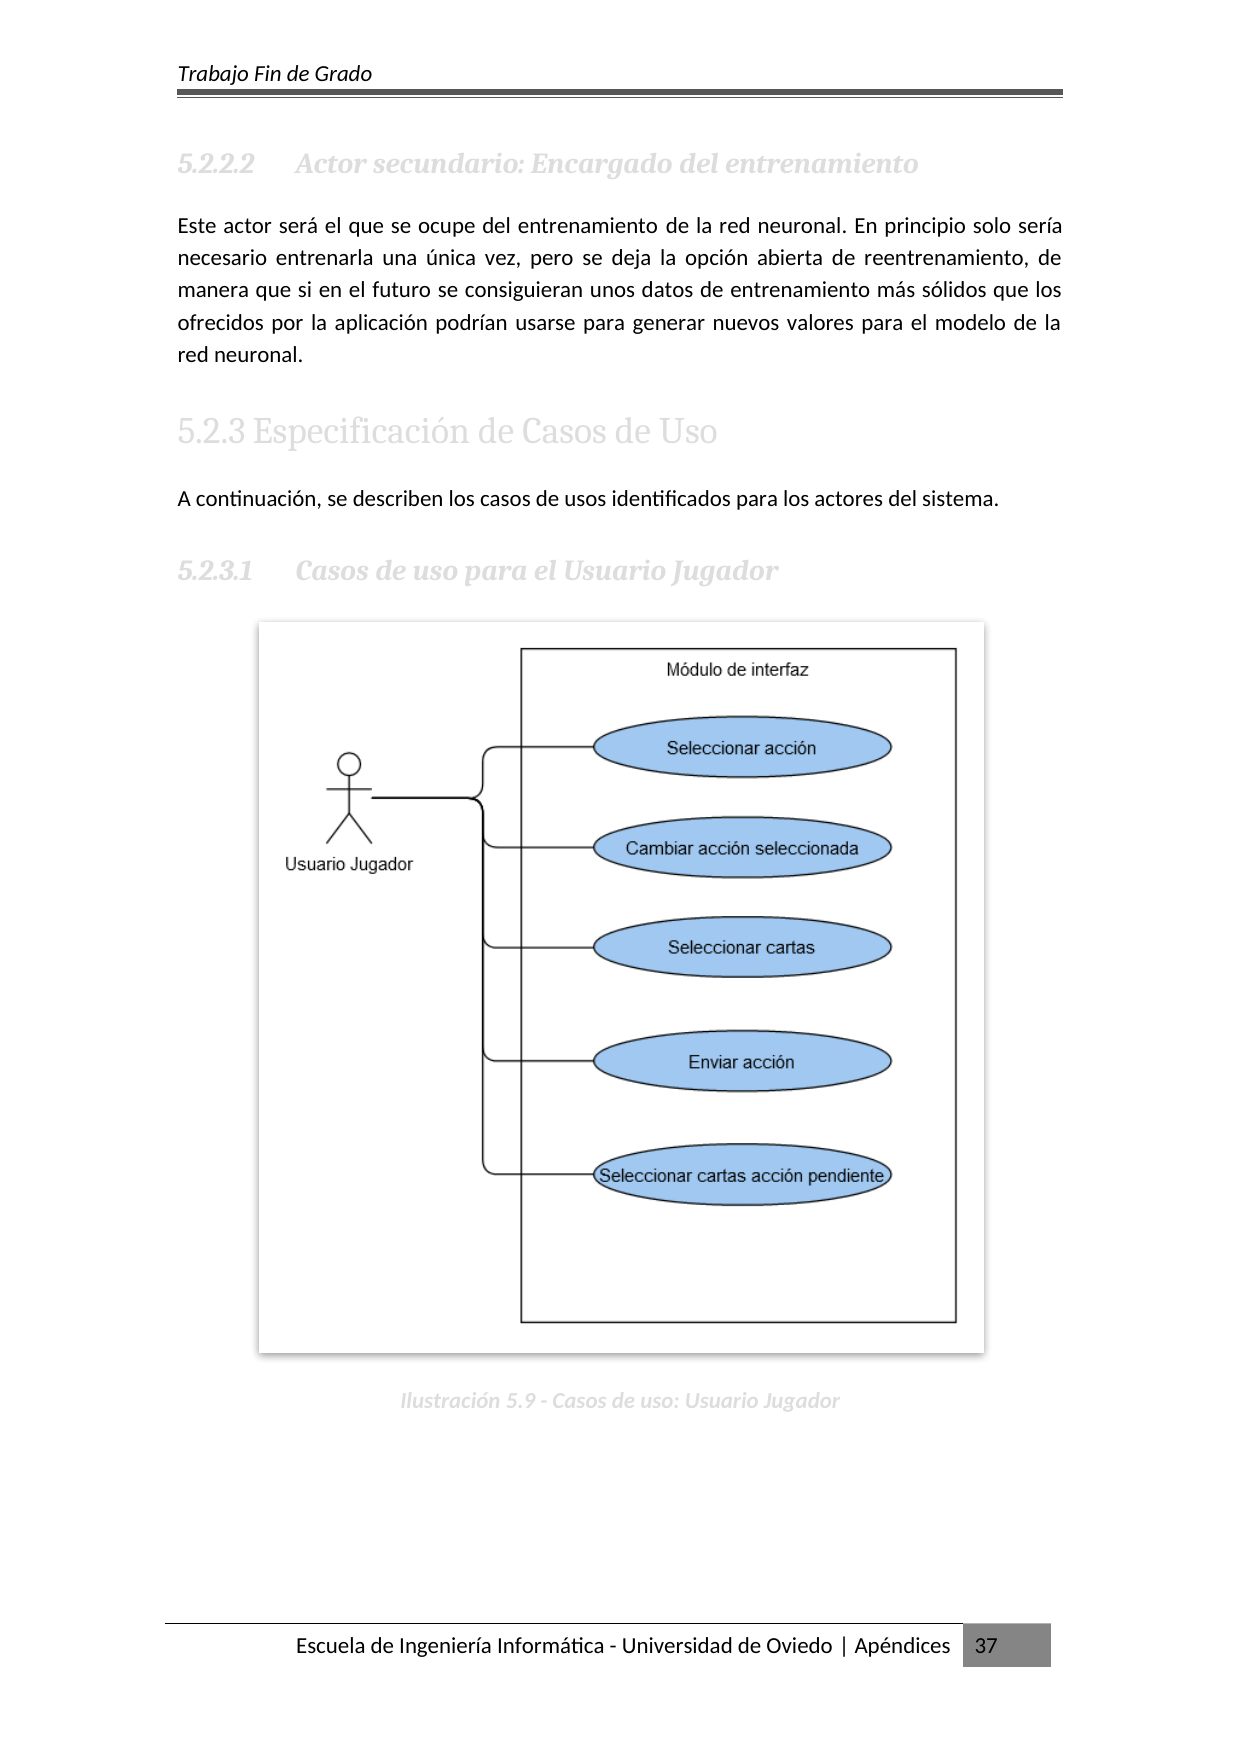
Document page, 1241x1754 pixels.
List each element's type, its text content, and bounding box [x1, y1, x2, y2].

subtitle Casos de uso para el Usuario Jugador [177, 554, 1063, 587]
picture [273, 636, 970, 1339]
text A continuación, se describen los casos de usos identificados para los actores del sistema. [177, 484, 1063, 512]
text Este actor será el que se ocupe del entrenamiento de la red neuronal. En principio solo sería necesario entrenarla una única vez, pero se deja la opción abierta de reentrenamiento, de manera que si en el futuro se consiguieran unos datos de entrenamiento más sólidos que los ofrecidos por la aplicación podrían usarse para generar nuevos valores para el modelo de la red neuronal. [177, 211, 1063, 368]
subtitle Especificación de Casos de Uso [177, 410, 1063, 453]
subtitle Actor secundario: Encargado del entrenamiento [177, 148, 1063, 181]
